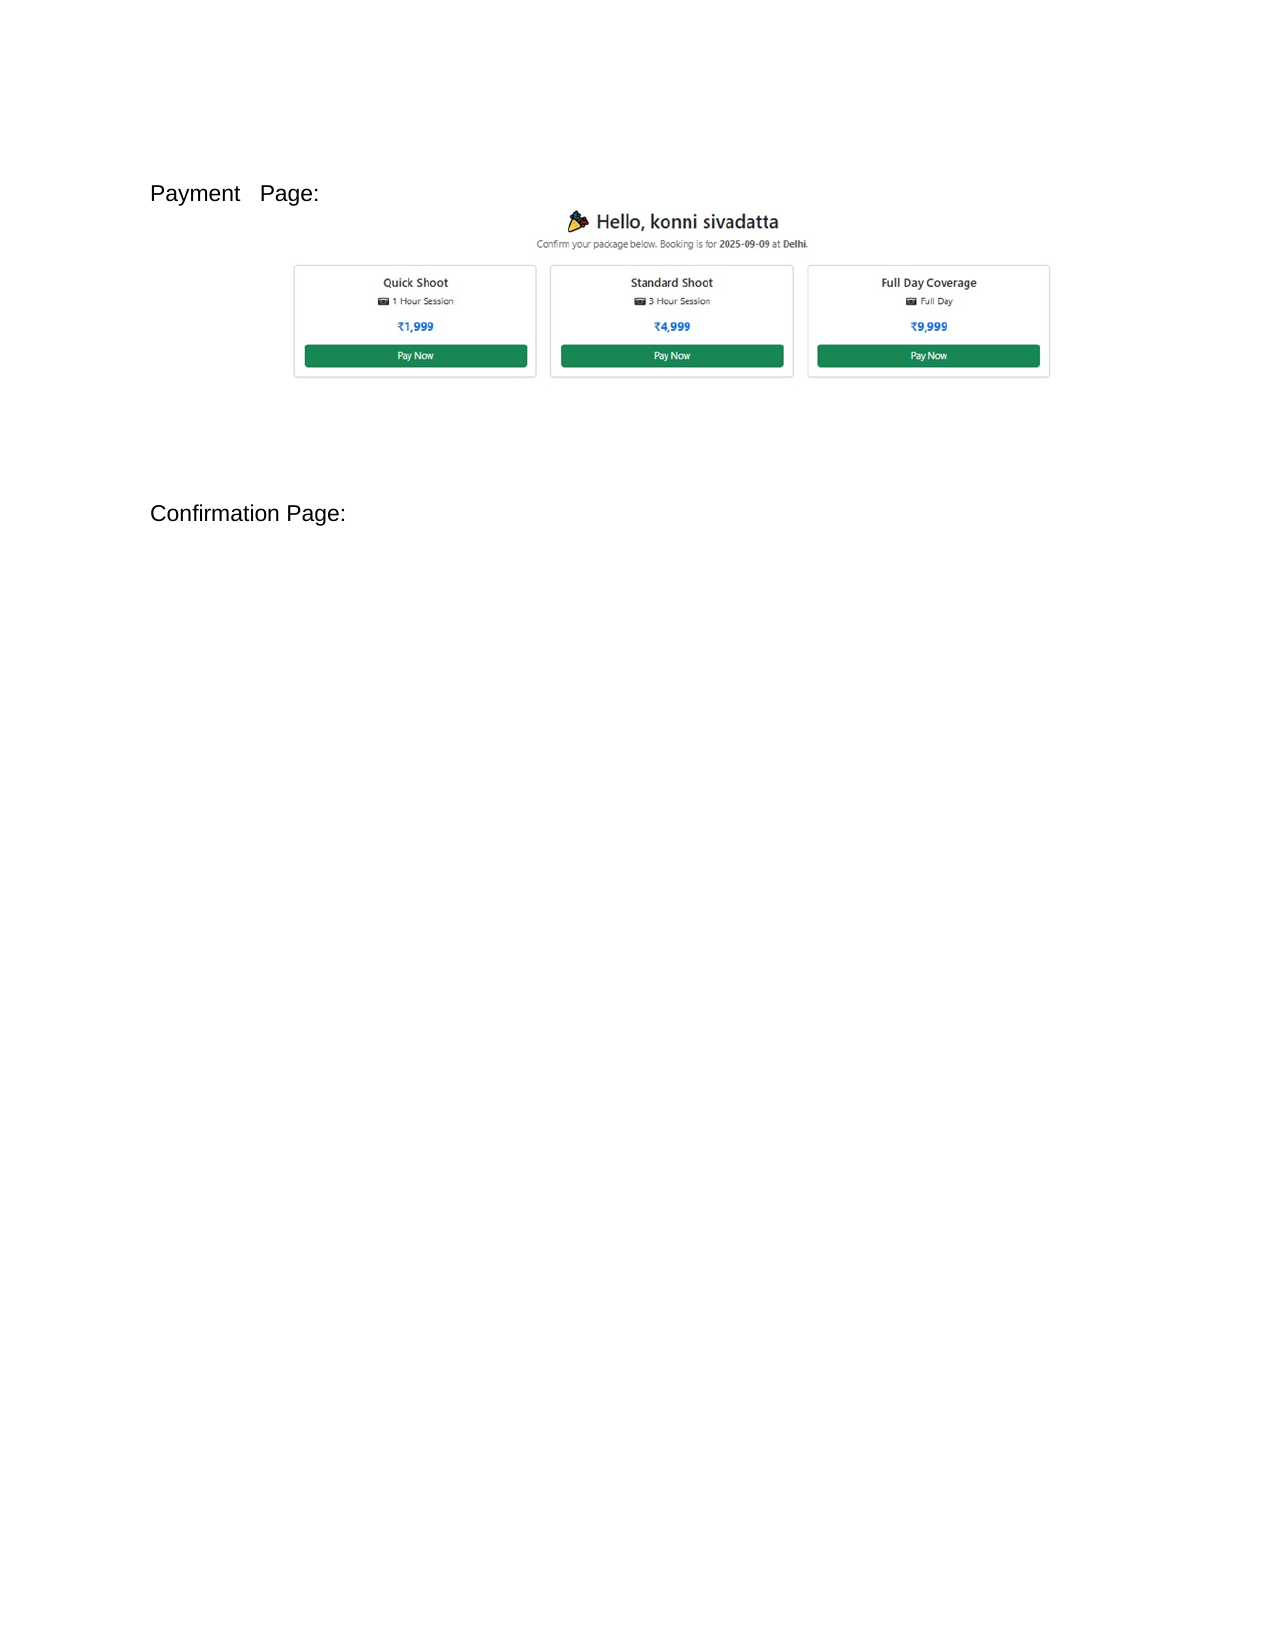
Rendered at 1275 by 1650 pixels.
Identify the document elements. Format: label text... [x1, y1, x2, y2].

picture [150, 210, 1125, 436]
text Payment Page: [150, 180, 1125, 207]
text Confirmation Page: [150, 500, 1125, 526]
